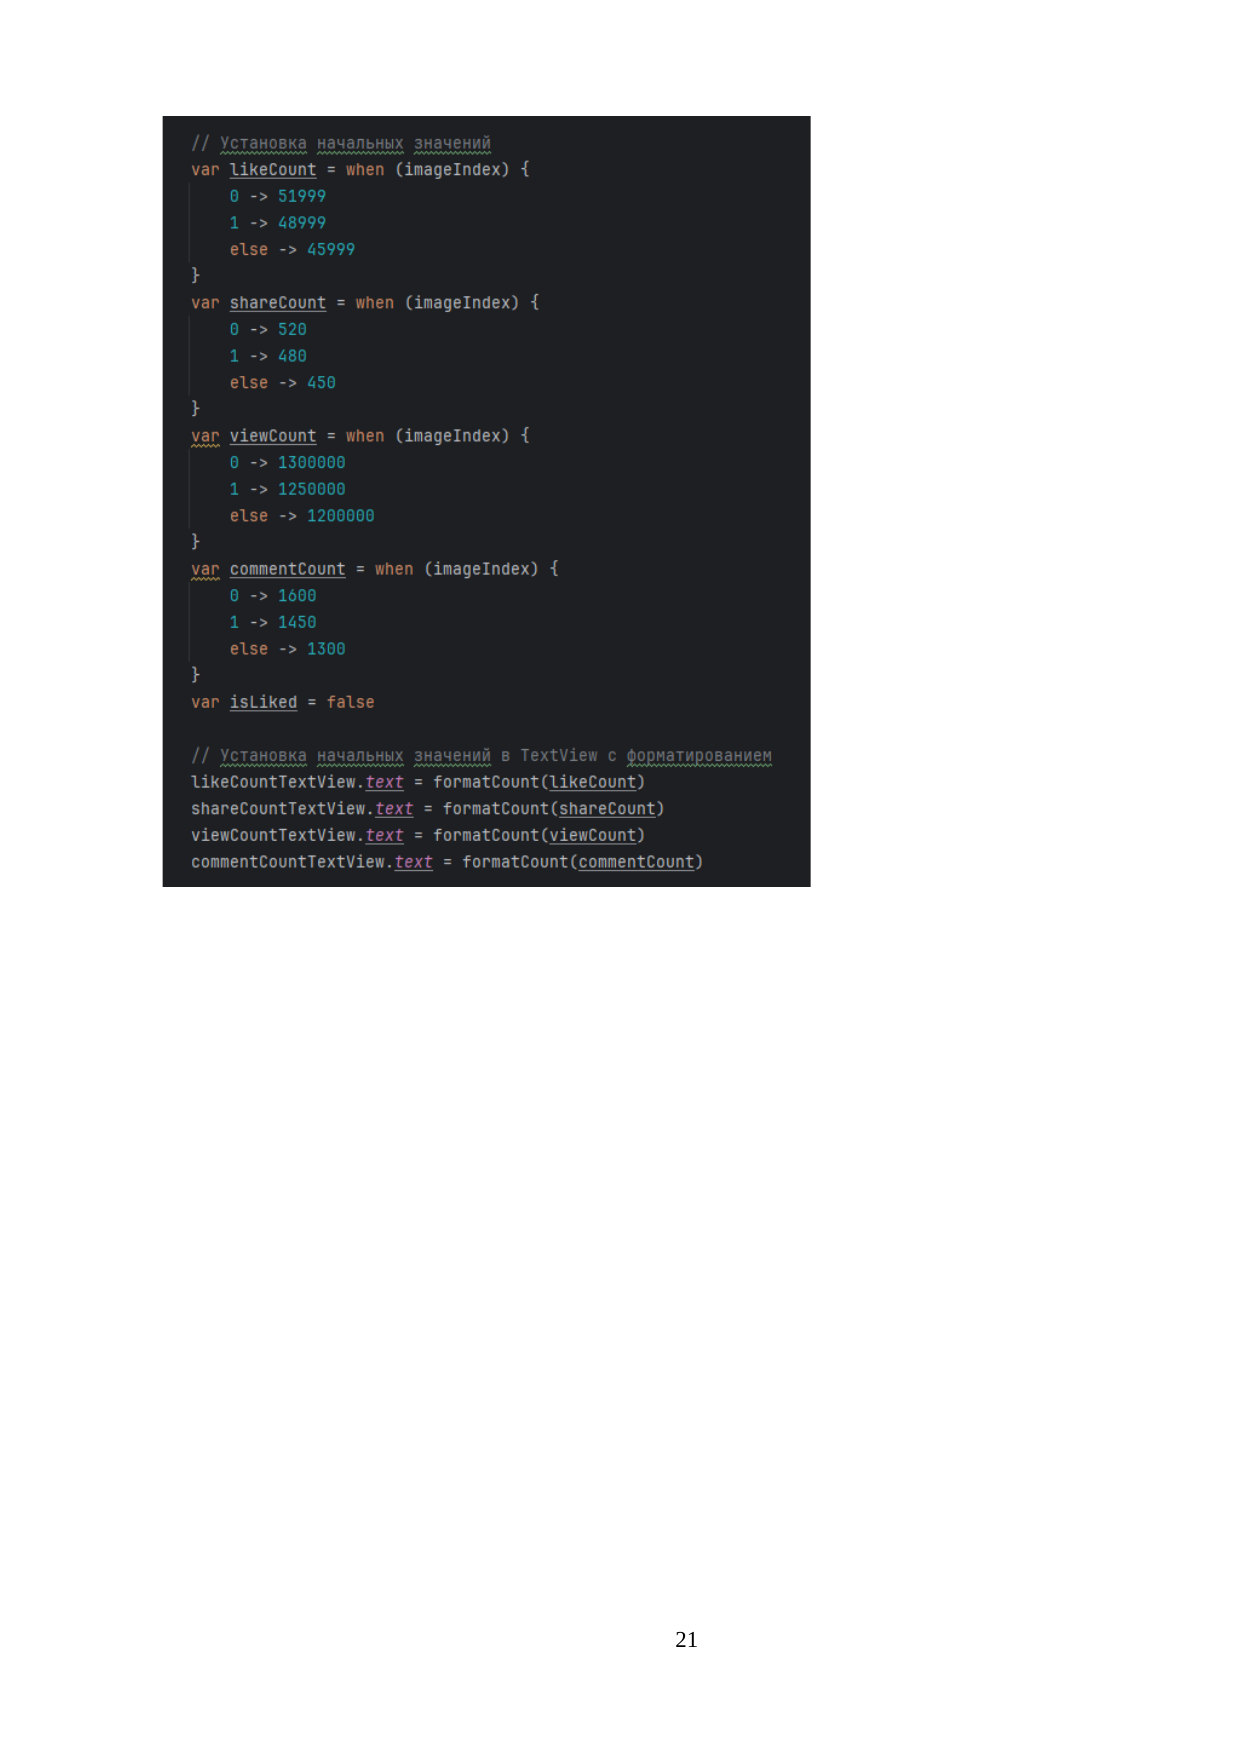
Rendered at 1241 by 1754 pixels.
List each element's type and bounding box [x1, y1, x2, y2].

picture [162, 116, 811, 887]
